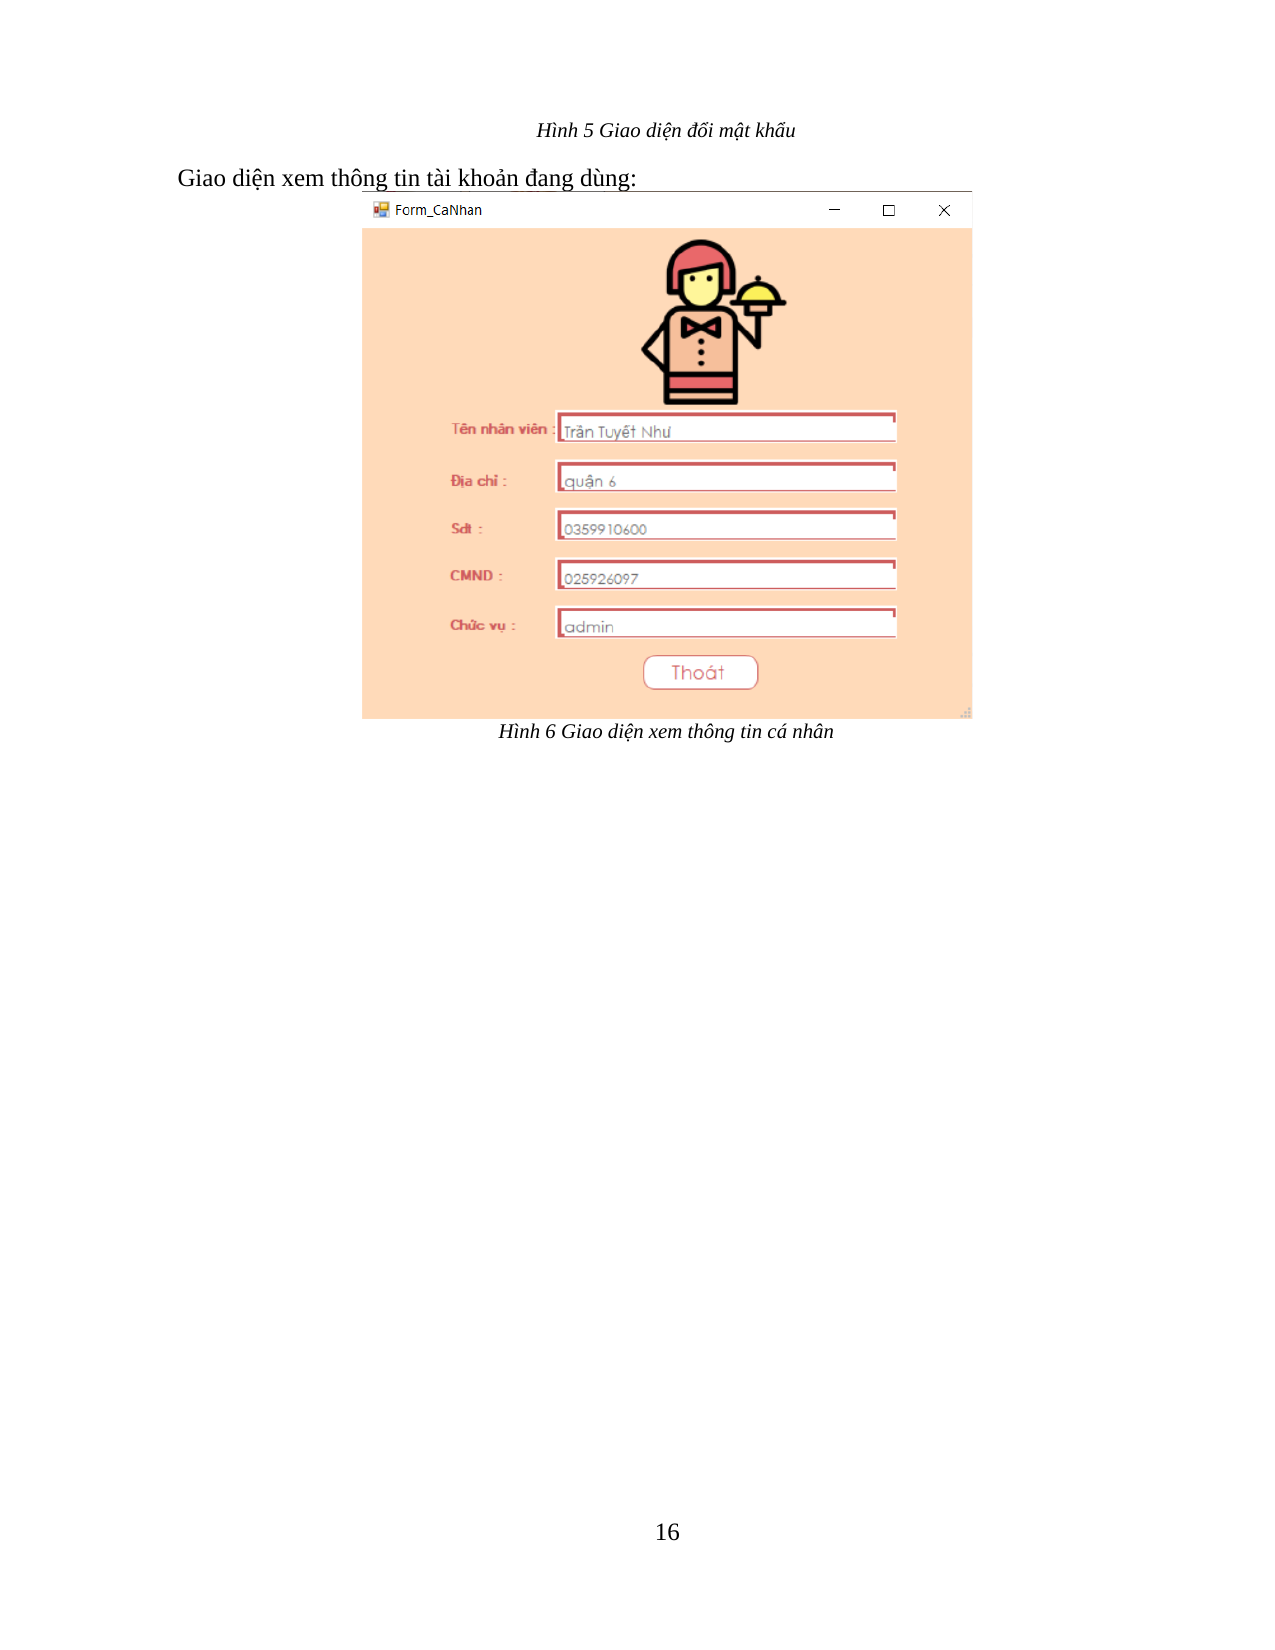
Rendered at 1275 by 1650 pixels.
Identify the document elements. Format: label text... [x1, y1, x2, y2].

picture [362, 191, 973, 719]
text Giao diện xem thông tin tài khoản đang dùng: [177, 163, 1157, 192]
